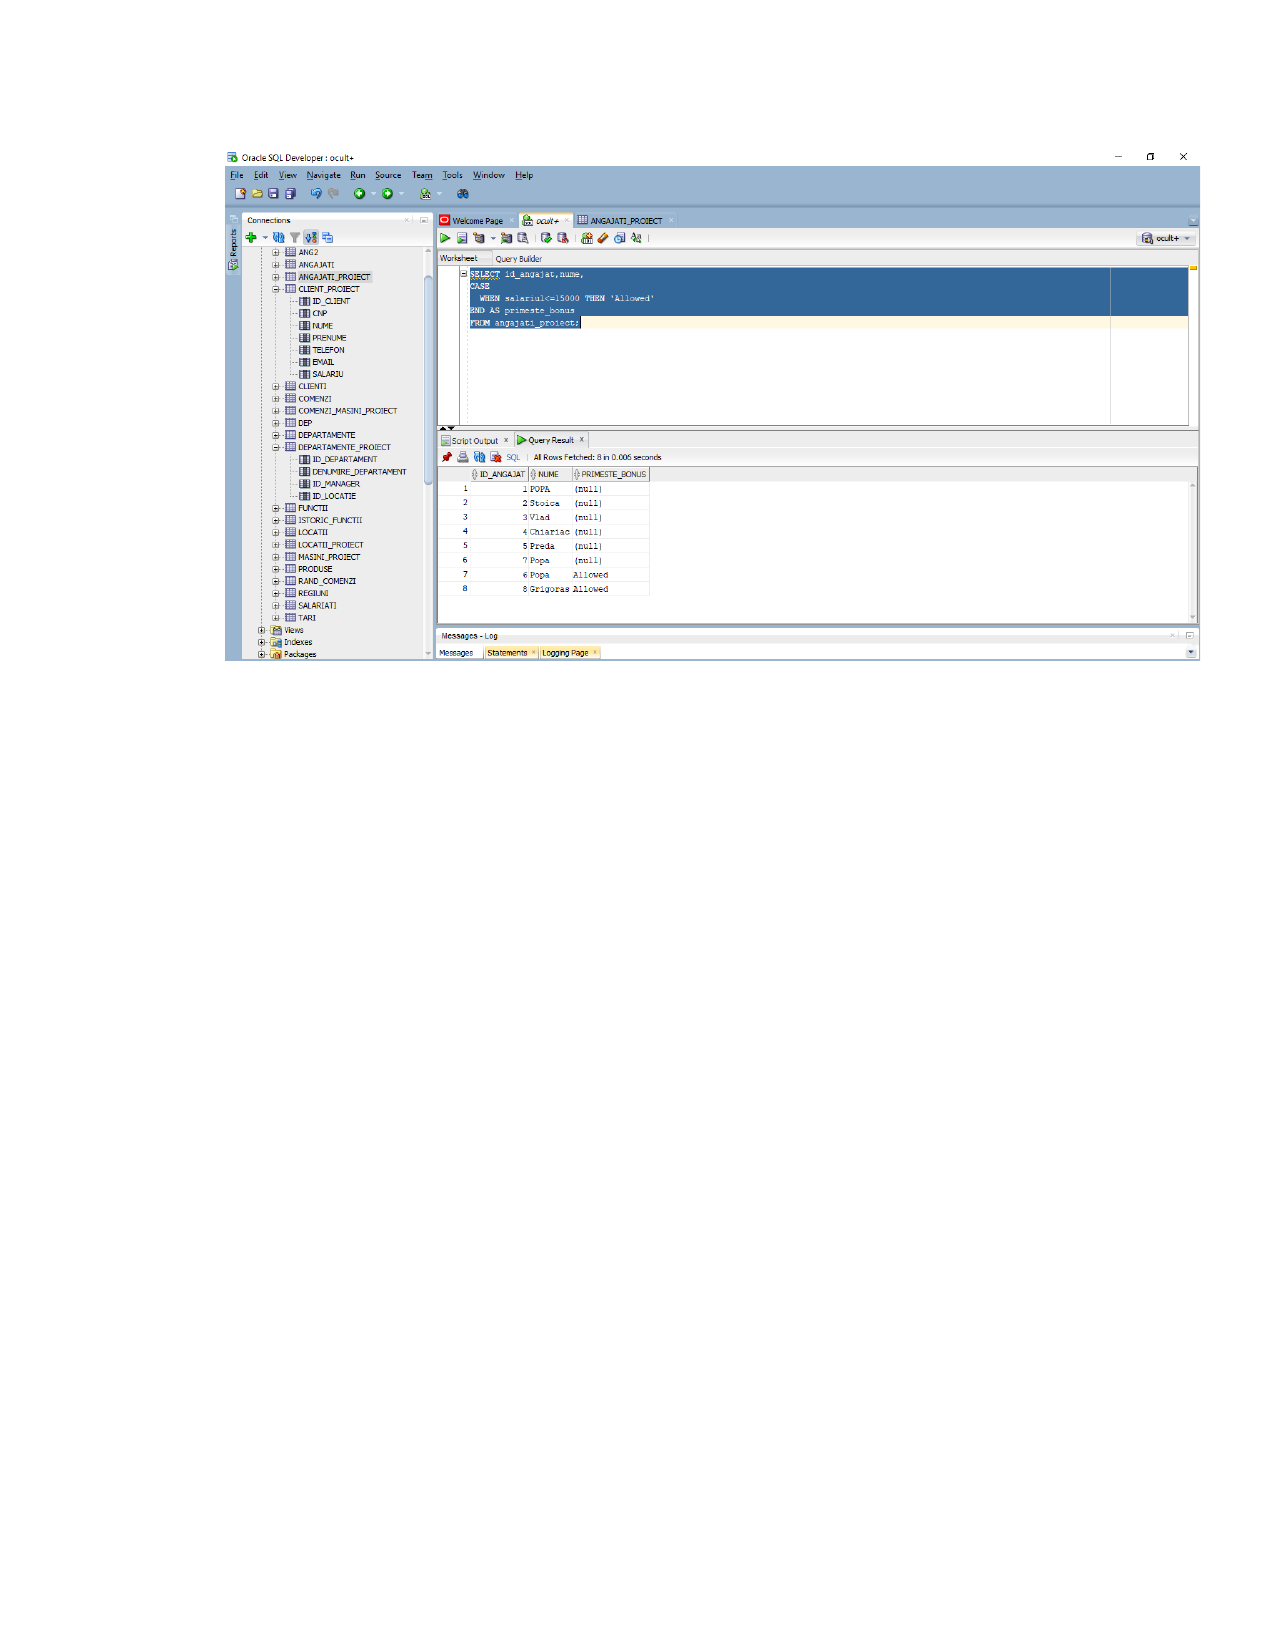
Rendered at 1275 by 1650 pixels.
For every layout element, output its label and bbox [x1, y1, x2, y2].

picture [225, 150, 1200, 661]
